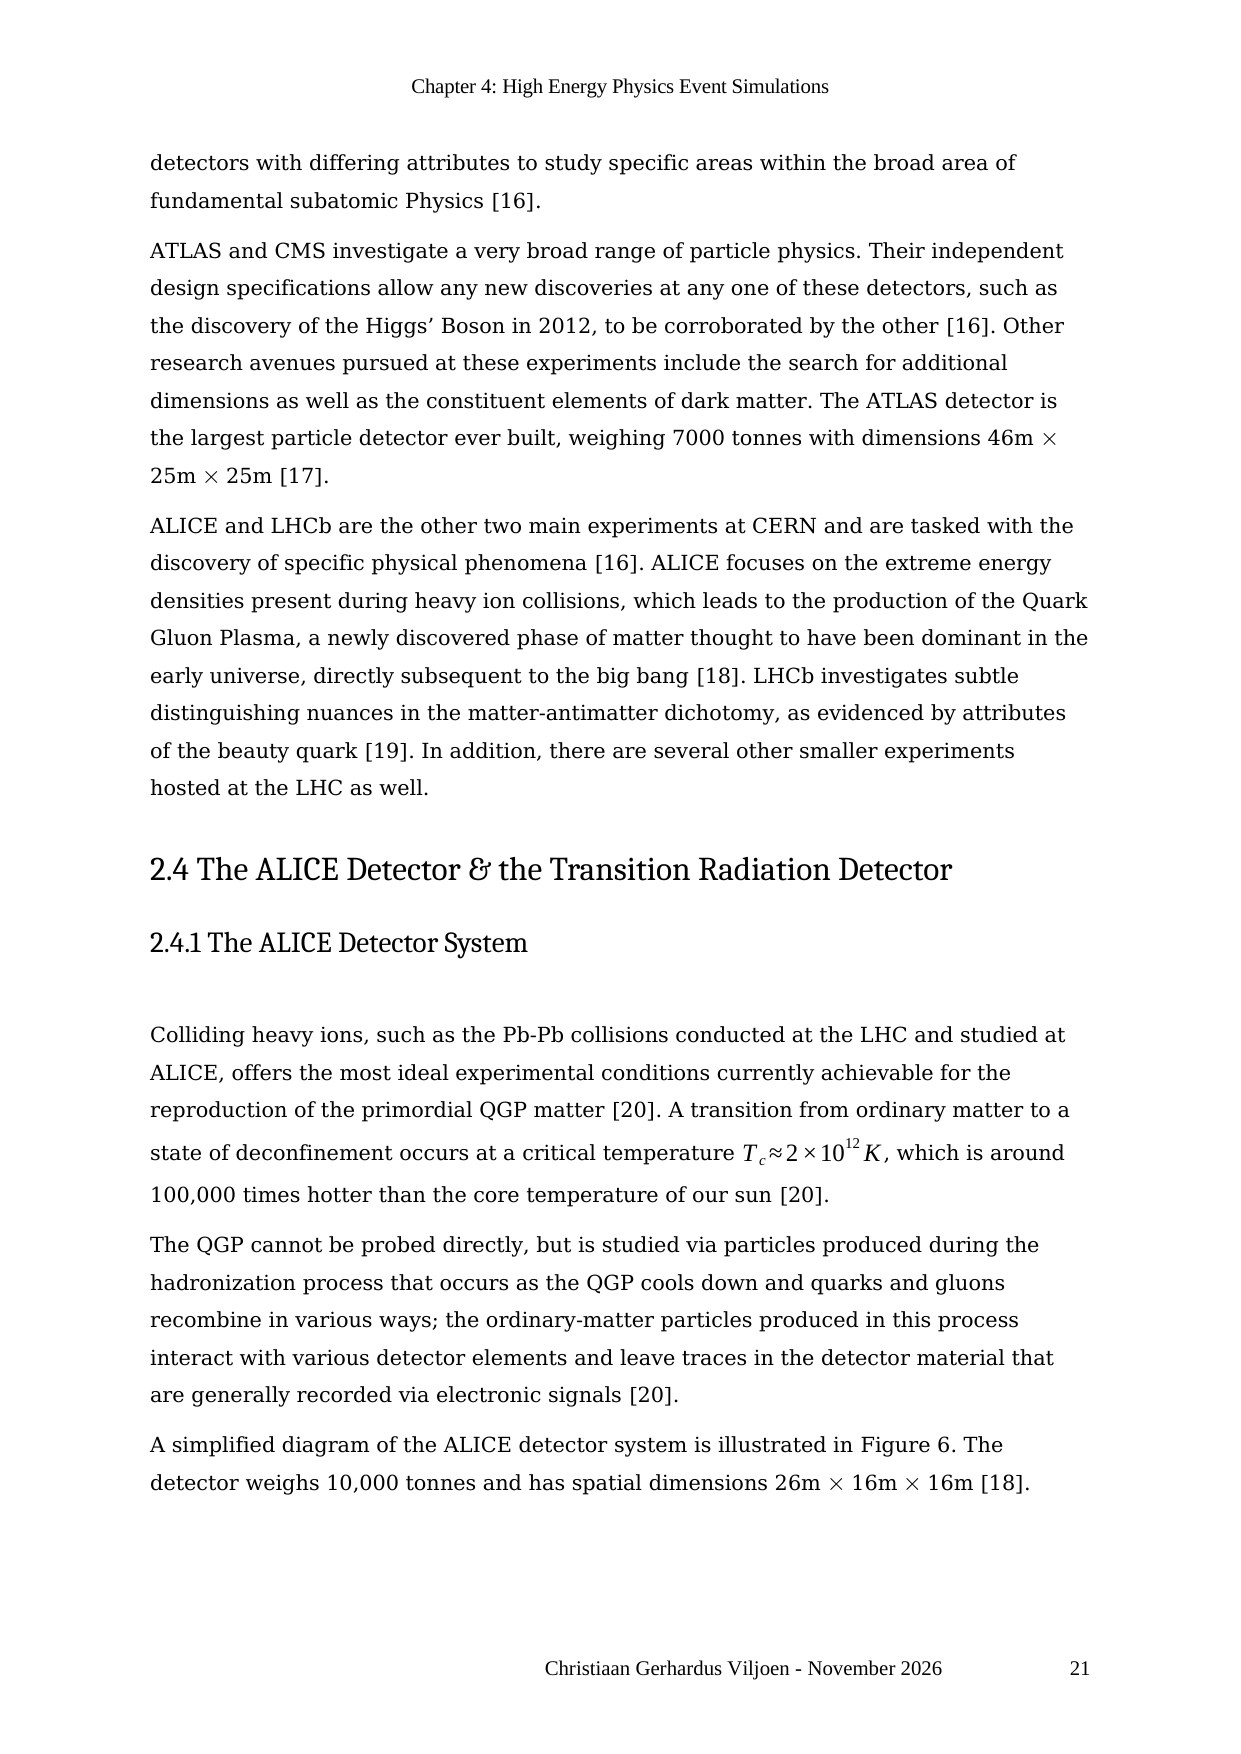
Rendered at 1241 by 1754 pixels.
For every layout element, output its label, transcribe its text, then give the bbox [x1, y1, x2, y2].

text Colliding heavy ions, such as the Pb-Pb collisions conducted at the LHC and studied at ALICE, offers the most ideal experimental conditions currently achievable for the reproduction of the primordial QGP matter . A transition from ordinary matter to a state of deconfinement occurs at a critical temperature , which is around 100,000 times hotter than the core temperature of our sun . [150, 1022, 1090, 1207]
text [150, 150, 1090, 212]
text The QGP cannot be probed directly, but is studied via particles produced during the hadronization process that occurs as the QGP cools down and quarks and gluons recombine in various ways; the ordinary-matter particles produced in this process interact with various detector elements and leave traces in the detector material that are generally recorded via electronic signals . [150, 1232, 1090, 1407]
subtitle The ALICE Detector System [150, 926, 1090, 959]
text ALICE and LHCb are the other two main experiments at CERN and are tasked with the discovery of specific physical phenomena . ALICE focuses on the extreme energy densities present during heavy ion collisions, which leads to the production of the Quark Gluon Plasma, a newly discovered phase of matter thought to have been dominant in the early universe, directly subsequent to the big bang . LHCb investigates subtle distinguishing nuances in the matter-antimatter dichotomy, as evidenced by attributes of the beauty quark . In addition, there are several other smaller experiments hosted at the LHC as well. [150, 513, 1090, 800]
text A simplified diagram of the ALICE detector system is illustrated in Figure 6. The detector weighs 10,000 tonnes and has spatial dimensions 26m 16m 16m . [150, 1432, 1090, 1494]
subtitle The ALICE Detector & the Transition Radiation Detector [150, 850, 1090, 888]
text ATLAS and CMS investigate a very broad range of particle physics. Their independent design specifications allow any new discoveries at any one of these detectors, such as the discovery of the Higgs’ Boson in 2012, to be corroborated by the other . Other research avenues pursued at these experiments include the search for additional dimensions as well as the constituent elements of dark matter. The ATLAS detector is the largest particle detector ever built, weighing 7000 tonnes with dimensions 46m 25m 25m . [150, 237, 1090, 488]
